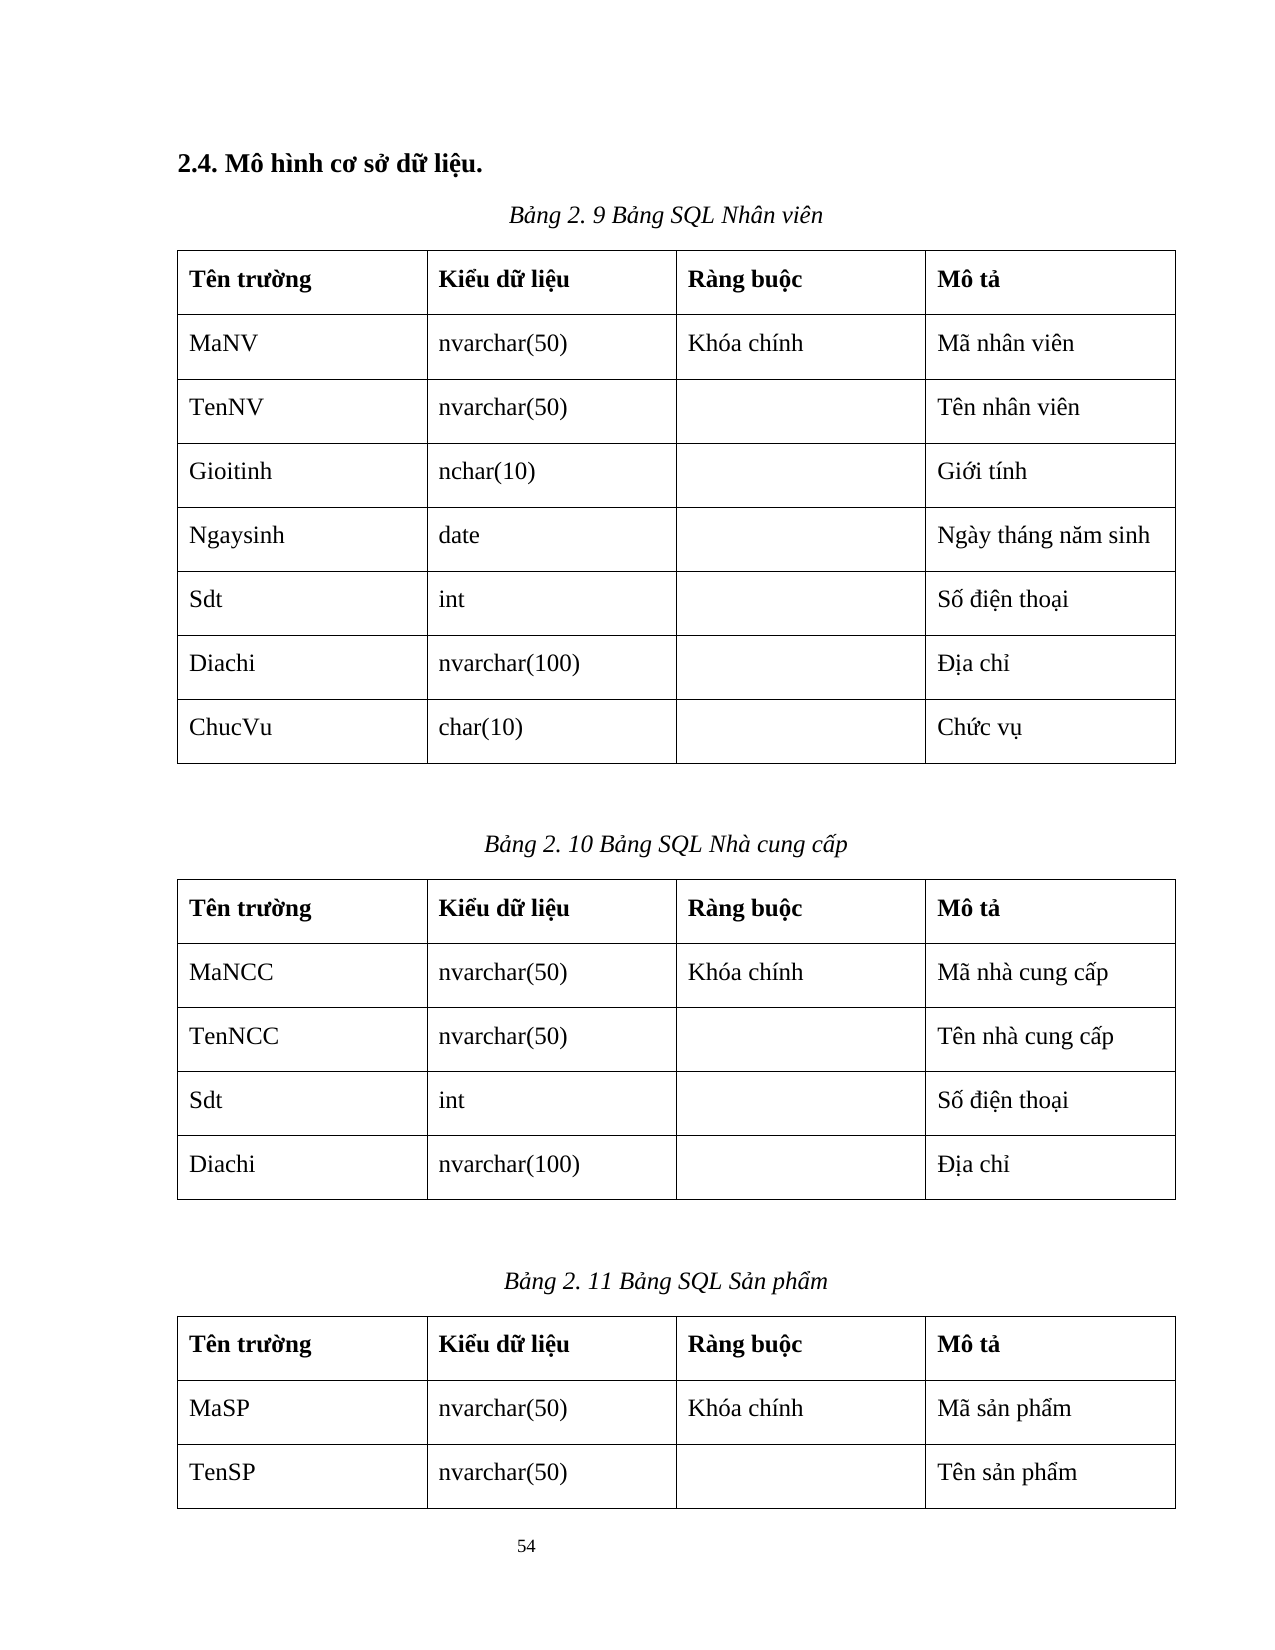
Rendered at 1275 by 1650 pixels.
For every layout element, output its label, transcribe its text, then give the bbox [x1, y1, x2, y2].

table_cell TenNCC [178, 1008, 427, 1071]
table_cell MaSP [178, 1381, 427, 1444]
table_cell nvarchar(50) [428, 380, 676, 442]
table_cell [677, 700, 925, 763]
table_cell [677, 636, 925, 699]
table_cell Tên nhân viên [926, 380, 1175, 442]
table_cell TenSP [178, 1445, 427, 1508]
table_cell nvarchar(100) [428, 636, 676, 699]
table_header Kiểu dữ liệu [428, 1317, 676, 1380]
table_cell Khóa chính [677, 315, 925, 378]
table_cell [677, 1136, 925, 1199]
table_cell date [428, 508, 676, 571]
table_cell MaNV [178, 315, 427, 378]
table_cell [677, 1072, 925, 1135]
table_cell Giới tính [926, 444, 1175, 507]
table_cell Diachi [178, 636, 427, 699]
table_cell Sdt [178, 572, 427, 635]
table_header Ràng buộc [677, 251, 925, 314]
table_cell int [428, 572, 676, 635]
table_cell Gioitinh [178, 444, 427, 507]
table_cell nvarchar(100) [428, 1136, 676, 1199]
table_cell [677, 1445, 925, 1508]
table_cell Mã nhà cung cấp [926, 944, 1175, 1007]
table_cell [677, 572, 925, 635]
table_cell Tên sản phẩm [926, 1445, 1175, 1508]
table_header Tên trường [178, 1317, 427, 1380]
table_cell nvarchar(50) [428, 1008, 676, 1071]
table_cell Tên nhà cung cấp [926, 1008, 1175, 1071]
table_cell TenNV [178, 380, 427, 442]
table_cell [677, 444, 925, 507]
table_header Mô tả [926, 1317, 1175, 1380]
table_cell Số điện thoại [926, 572, 1175, 635]
table_cell Sdt [178, 1072, 427, 1135]
table_cell Địa chỉ [926, 1136, 1175, 1199]
table_cell Mã sản phẩm [926, 1381, 1175, 1444]
table_cell [677, 1008, 925, 1071]
table_cell Ngày tháng năm sinh [926, 508, 1175, 571]
table_cell nchar(10) [428, 444, 676, 507]
table_cell Diachi [178, 1136, 427, 1199]
table_cell Mã nhân viên [926, 315, 1175, 378]
table_cell ChucVu [178, 700, 427, 763]
table_cell [677, 508, 925, 571]
table_header Ràng buộc [677, 1317, 925, 1380]
table_cell nvarchar(50) [428, 1381, 676, 1444]
table_header Kiểu dữ liệu [428, 880, 676, 943]
table_cell MaNCC [178, 944, 427, 1007]
table_cell nvarchar(50) [428, 1445, 676, 1508]
table_cell Chức vụ [926, 700, 1175, 763]
table_cell Số điện thoại [926, 1072, 1175, 1135]
table_header Kiểu dữ liệu [428, 251, 676, 314]
table_header Mô tả [926, 251, 1175, 314]
table_header Tên trường [178, 251, 427, 314]
table_cell Ngaysinh [178, 508, 427, 571]
table_cell Địa chỉ [926, 636, 1175, 699]
table_cell int [428, 1072, 676, 1135]
subtitle 2.4. Mô hình cơ sở dữ liệu. [177, 148, 1157, 179]
table_cell Khóa chính [677, 944, 925, 1007]
table_header Mô tả [926, 880, 1175, 943]
table_cell nvarchar(50) [428, 315, 676, 378]
table_header Tên trường [178, 880, 427, 943]
table_cell Khóa chính [677, 1381, 925, 1444]
table_cell [677, 380, 925, 442]
table_header Ràng buộc [677, 880, 925, 943]
table_cell nvarchar(50) [428, 944, 676, 1007]
table_cell char(10) [428, 700, 676, 763]
